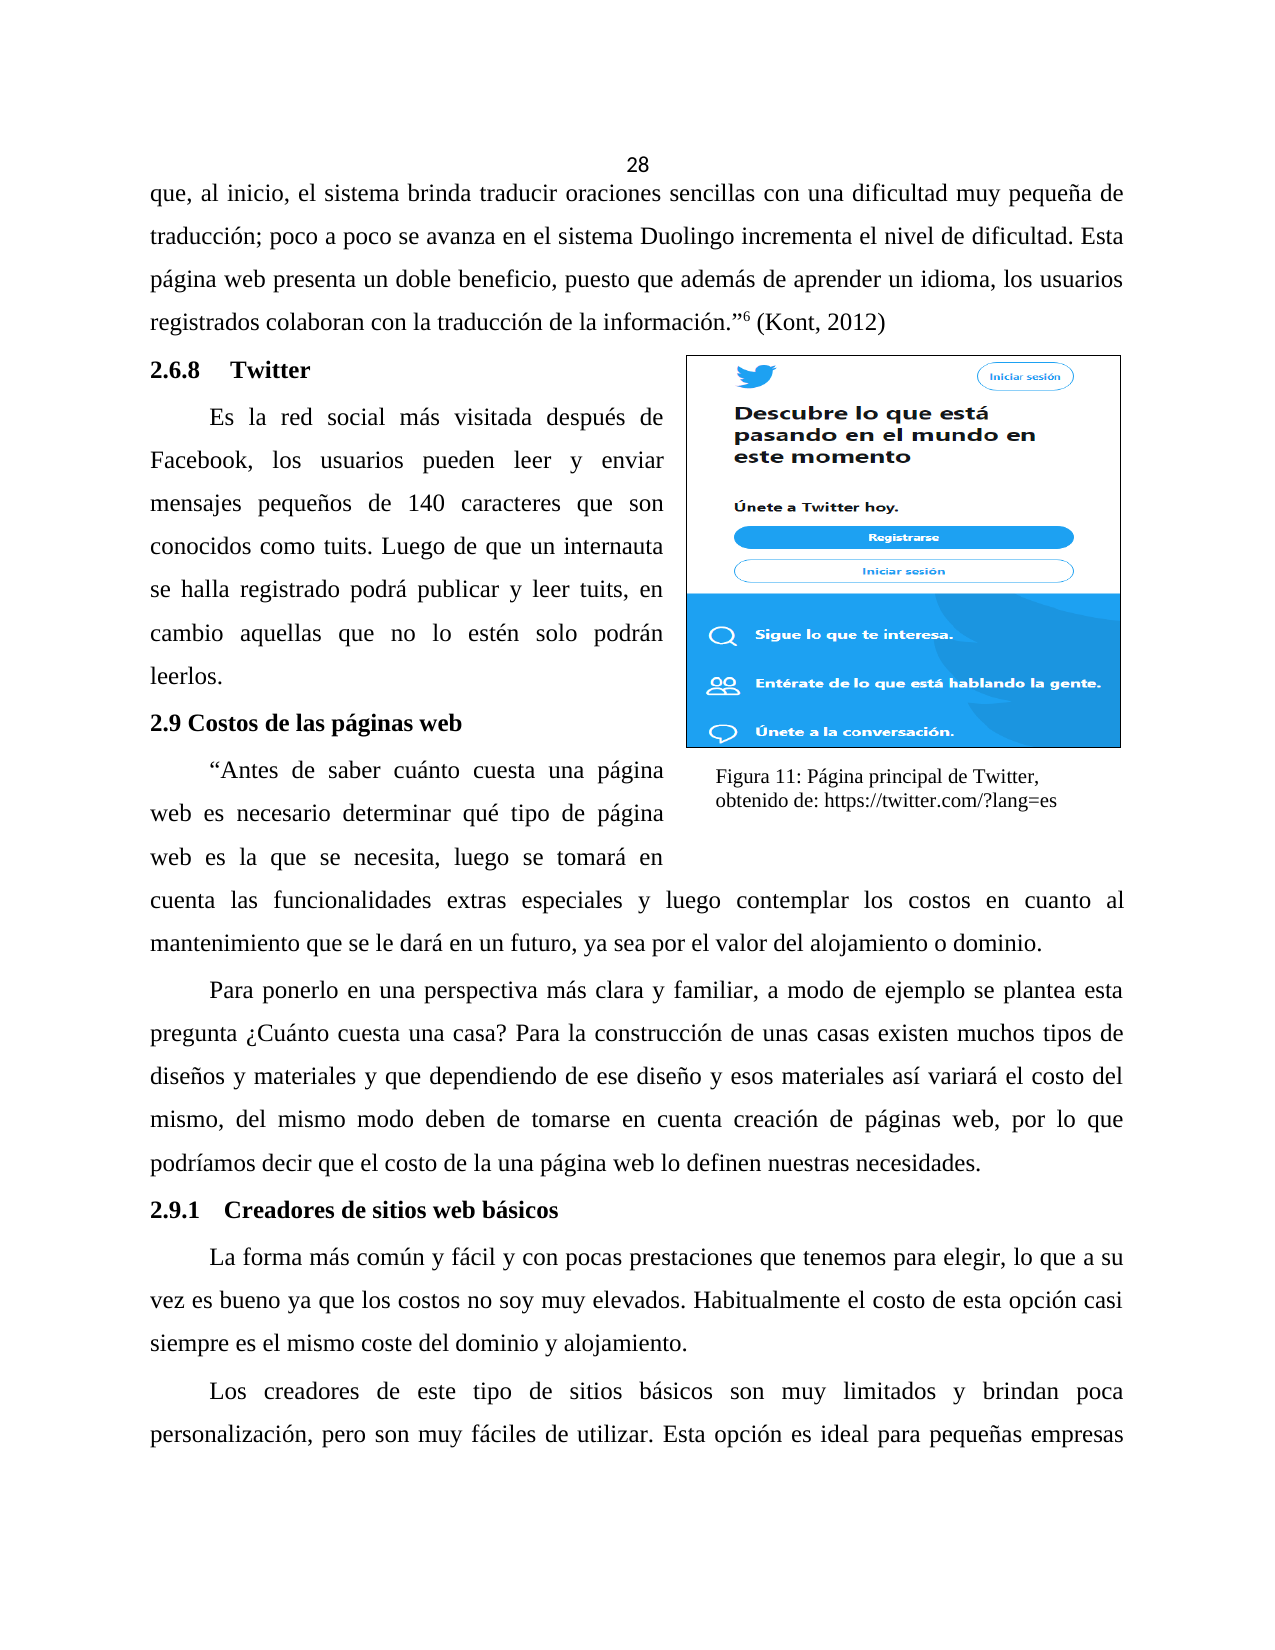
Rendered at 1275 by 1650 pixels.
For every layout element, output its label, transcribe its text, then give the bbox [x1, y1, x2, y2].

text Es la red social más visitada después de Facebook, los usuarios pueden leer y enviar mensajes pequeños de 140 caracteres que son conocidos como tuits. Luego de que un internauta se halla registrado podrá publicar y leer tuits, en cambio aquellas que no lo estén solo podrán leerlos. [150, 402, 686, 689]
picture [687, 356, 1120, 747]
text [150, 1376, 1125, 1448]
text Para ponerlo en una perspectiva más clara y familiar, a modo de ejemplo se plantea esta pregunta ¿Cuánto cuesta una casa? Para la construcción de unas casas existen muchos tipos de diseños y materiales y que dependiendo de ese diseño y esos materiales así variará el costo del mismo, del mismo modo deben de tomarse en cuenta creación de páginas web, por lo que podríamos decir que el costo de la una página web lo definen nuestras necesidades. [150, 975, 1125, 1176]
text 2.9 Costos de las páginas web [150, 708, 686, 737]
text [150, 178, 1125, 336]
subtitle 2.9.1 Creadores de sitios web básicos [150, 1195, 1125, 1224]
text La forma más común y fácil y con pocas prestaciones que tenemos para elegir, lo que a su vez es bueno ya que los costos no soy muy elevados. Habitualmente el costo de esta opción casi siempre es el mismo coste del dominio y alojamiento. [150, 1242, 1125, 1357]
text 2.6.8 Twitter [150, 355, 686, 383]
text “Antes de saber cuánto cuesta una página web es necesario determinar qué tipo de página web es la que se necesita, luego se tomará en cuenta las funcionalidades extras especiales y luego contemplar los costos en cuanto al mantenimiento que se le dará en un futuro, ya sea por el valor del alojamiento o dominio. [150, 755, 1125, 957]
